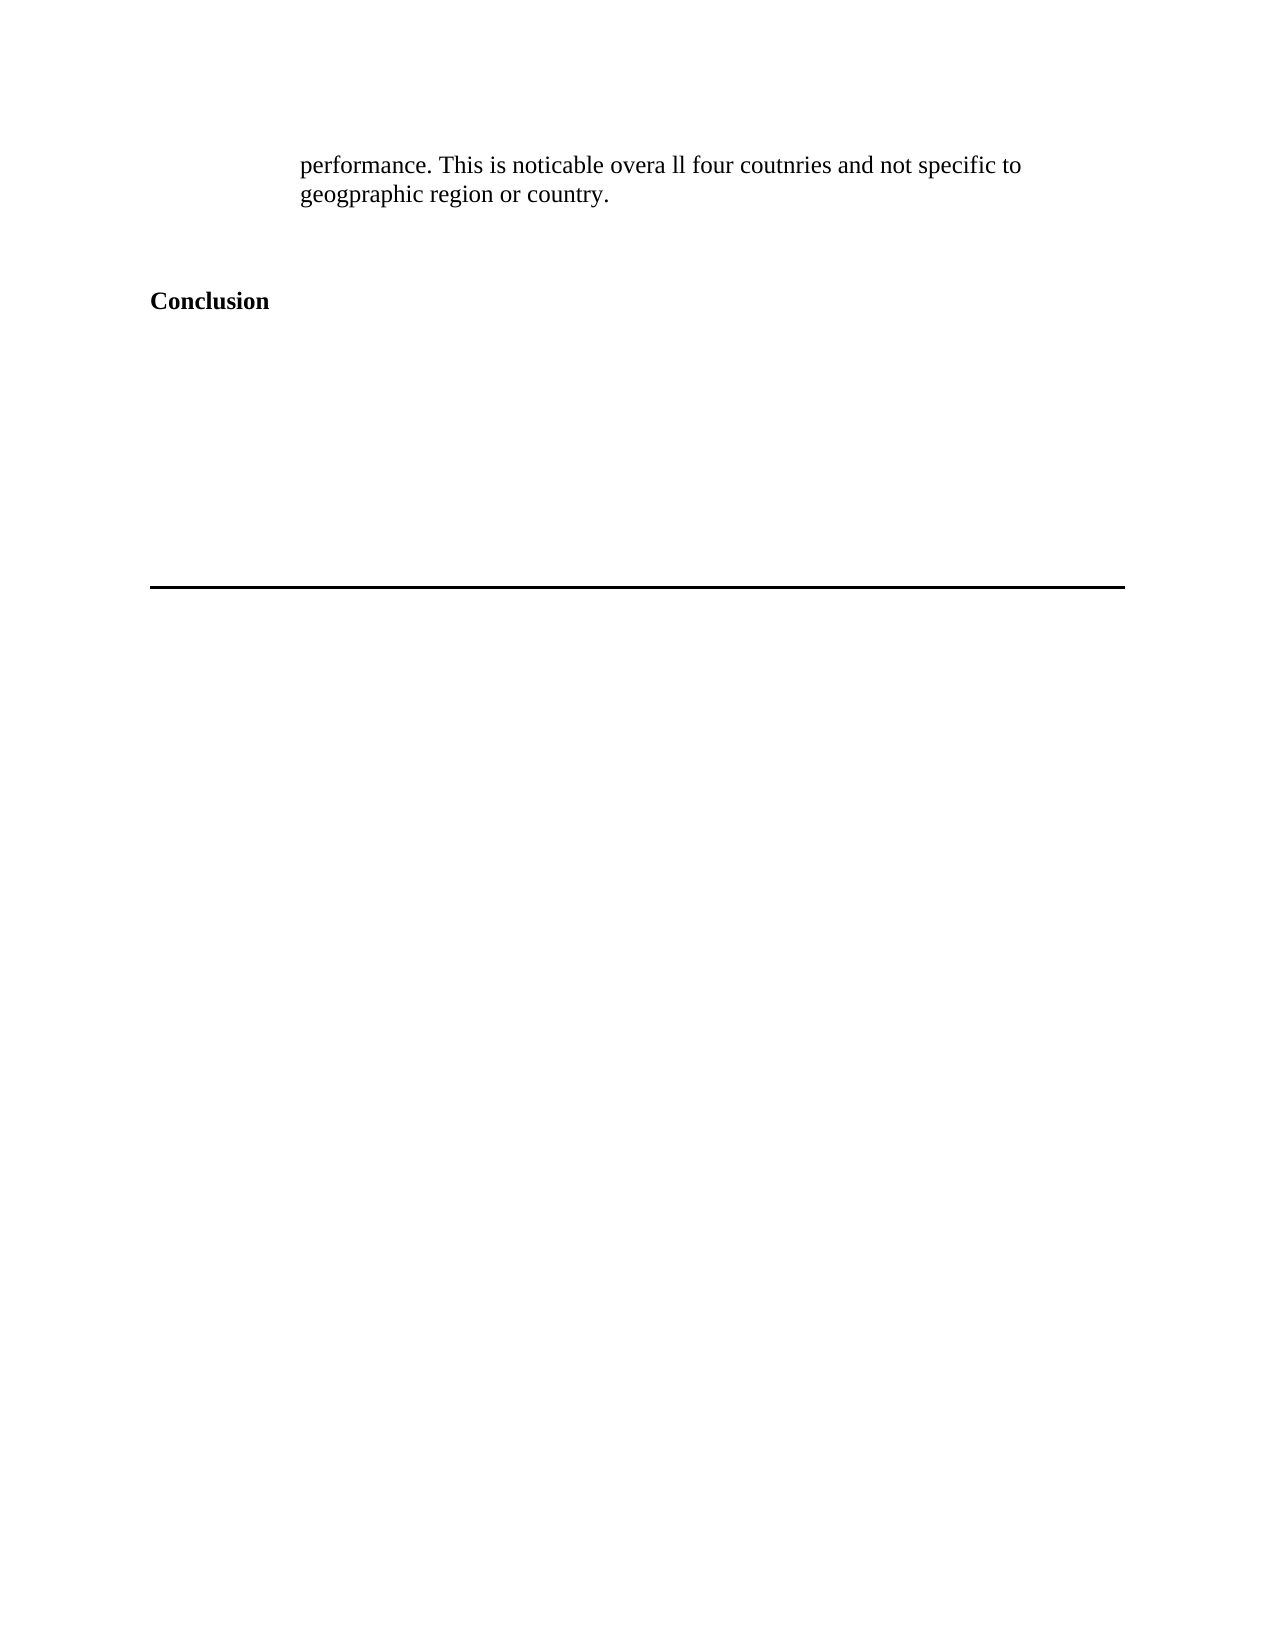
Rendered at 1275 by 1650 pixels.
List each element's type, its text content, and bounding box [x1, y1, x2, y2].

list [262, 150, 1125, 207]
text Conclusion [150, 286, 1125, 315]
